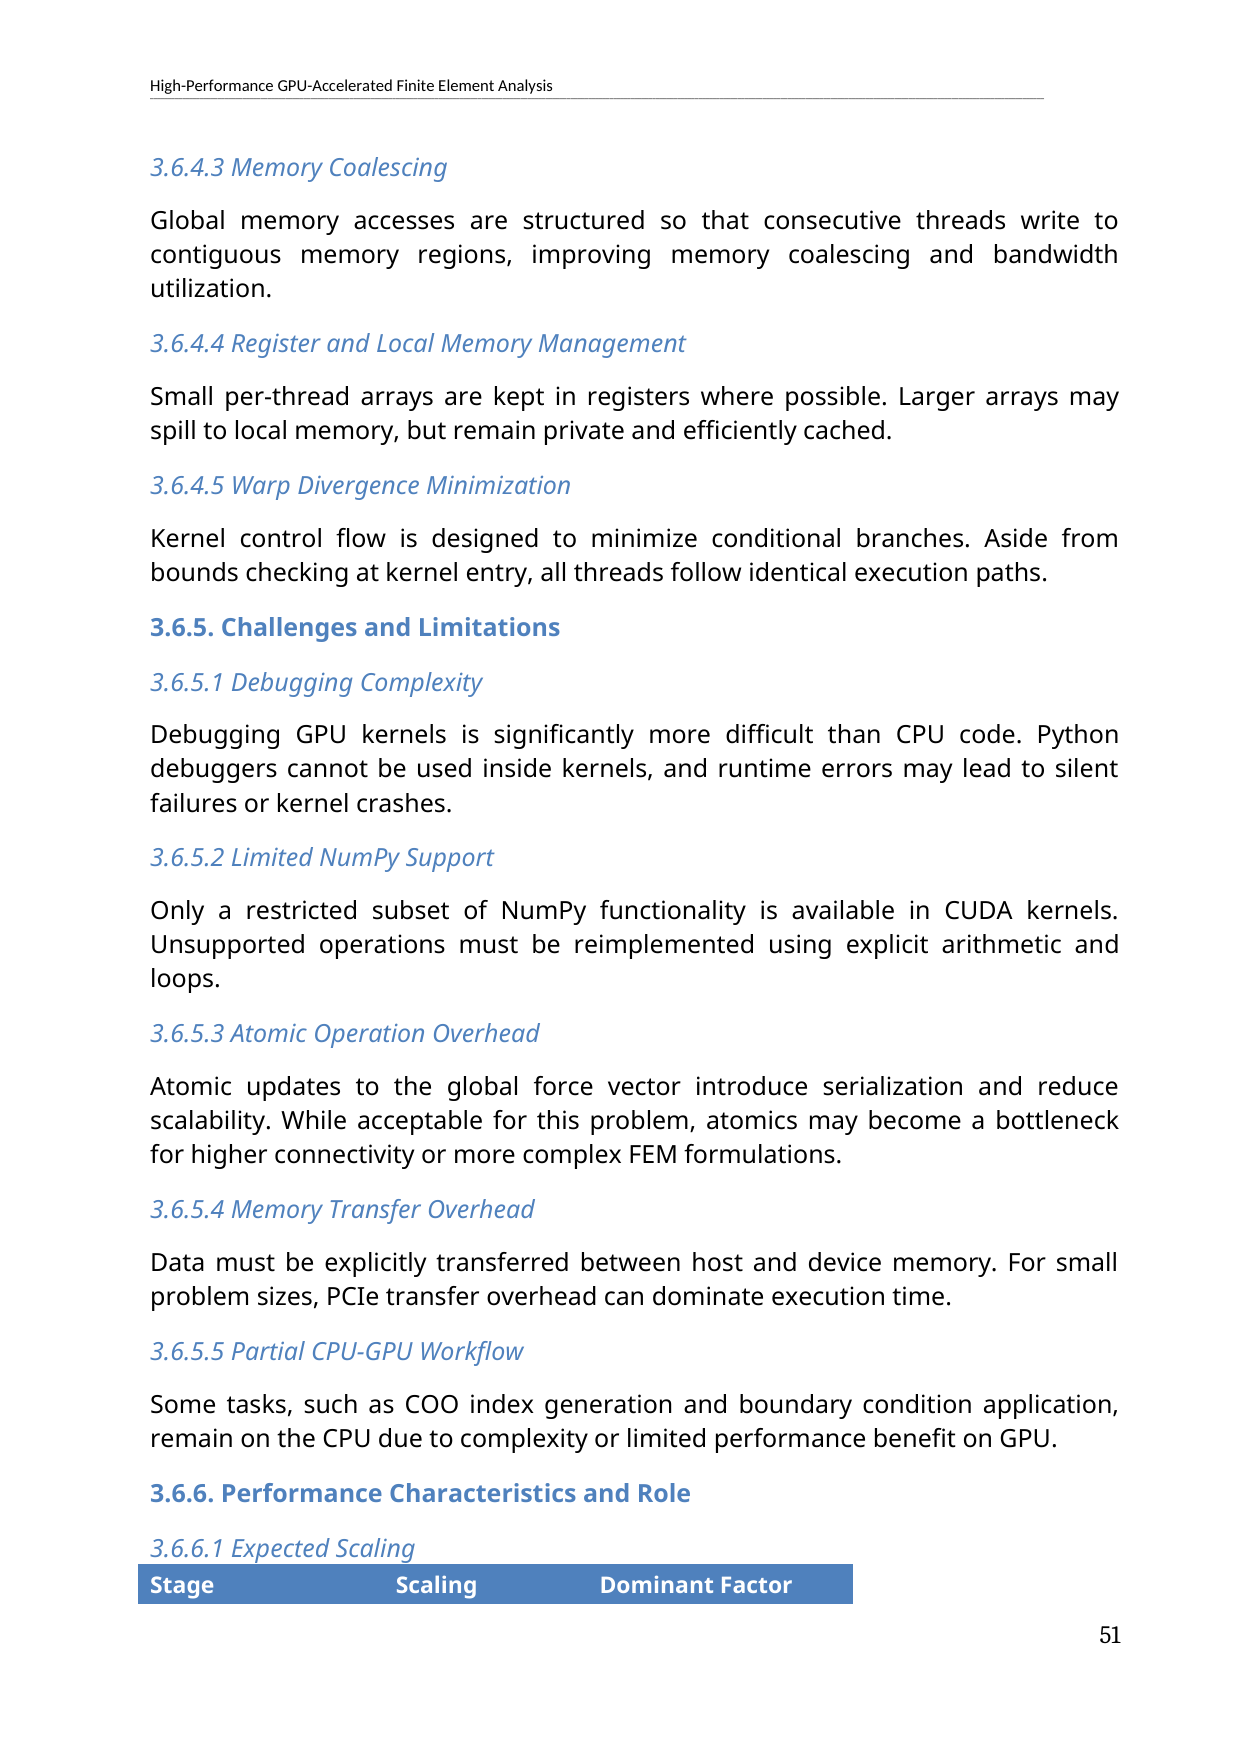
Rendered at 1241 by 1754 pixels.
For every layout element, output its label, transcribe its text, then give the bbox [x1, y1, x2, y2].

subtitle 3.6.5.5 Partial CPU-GPU Workflow [150, 1333, 1120, 1368]
subtitle 3.6.5.3 Atomic Operation Overhead [150, 1016, 1120, 1050]
subtitle 3.6.6. Performance Characteristics and Role [150, 1475, 1120, 1509]
text Debugging GPU kernels is significantly more difficult than CPU code. Python debuggers cannot be used inside kernels, and runtime errors may lead to silent failures or kernel crashes. [150, 717, 1120, 819]
table_header Dominant Factor [589, 1565, 852, 1604]
subtitle 3.6.5.4 Memory Transfer Overhead [150, 1192, 1120, 1226]
subtitle 3.6.4.4 Register and Local Memory Management [150, 326, 1120, 360]
table_header Stage [139, 1565, 384, 1604]
text Atomic updates to the global force vector introduce serialization and reduce scalability. While acceptable for this problem, atomics may become a bottleneck for higher connectivity or more complex FEM formulations. [150, 1069, 1120, 1171]
text Global memory accesses are structured so that consecutive threads write to contiguous memory regions, improving memory coalescing and bandwidth utilization. [150, 203, 1120, 305]
text Only a restricted subset of NumPy functionality is available in CUDA kernels. Unsupported operations must be reimplemented using explicit arithmetic and loops. [150, 893, 1120, 995]
text Some tasks, such as COO index generation and boundary condition application, remain on the CPU due to complexity or limited performance benefit on GPU. [150, 1386, 1120, 1454]
subtitle 3.6.5.2 Limited NumPy Support [150, 840, 1120, 874]
subtitle 3.6.4.3 Memory Coalescing [150, 150, 1120, 184]
subtitle 3.6.4.5 Warp Divergence Minimization [150, 468, 1120, 502]
text Small per-thread arrays are kept in registers where possible. Larger arrays may spill to local memory, but remain private and efficiently cached. [150, 379, 1120, 447]
subtitle 3.6.6.1 Expected Scaling [150, 1530, 1120, 1564]
subtitle 3.6.5. Challenges and Limitations [150, 609, 1120, 643]
subtitle 3.6.5.1 Debugging Complexity [150, 664, 1120, 698]
text Kernel control flow is designed to minimize conditional branches. Aside from bounds checking at kernel entry, all threads follow identical execution paths. [150, 520, 1120, 588]
table_header Scaling Behavior [385, 1565, 588, 1604]
text Data must be explicitly transferred between host and device memory. For small problem sizes, PCIe transfer overhead can dominate execution time. [150, 1244, 1120, 1313]
